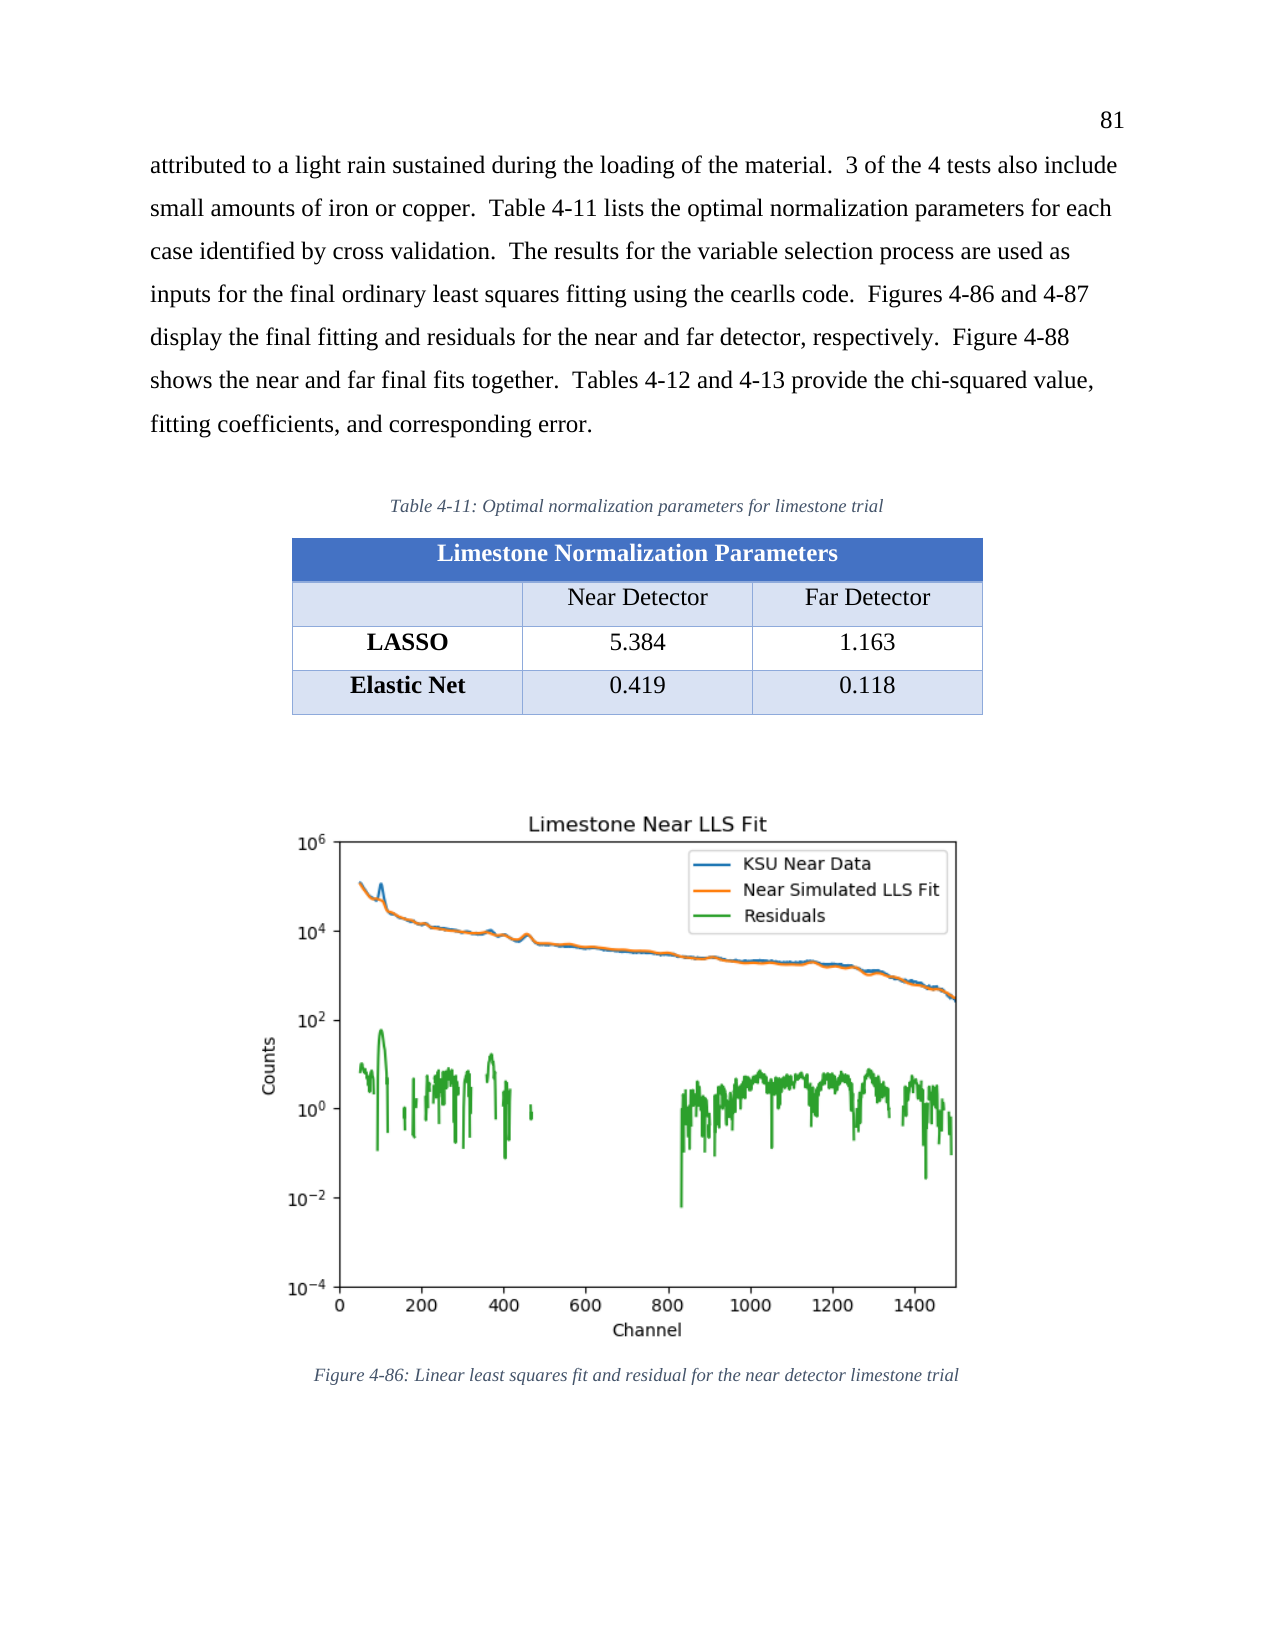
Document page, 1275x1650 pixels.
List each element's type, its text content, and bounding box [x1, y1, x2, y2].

table_cell 1.163 [753, 627, 982, 669]
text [150, 150, 1125, 437]
table_cell 0.419 [523, 671, 752, 714]
table_cell LASSO [293, 627, 522, 669]
picture [241, 772, 1034, 1350]
text Figure 4-86: Linear least squares fit and residual for the near detector limestone trial [150, 1364, 1125, 1386]
text Table 4-11: Optimal normalization parameters for limestone trial [150, 495, 1125, 517]
table_cell [293, 583, 522, 626]
table_cell 0.118 [753, 671, 982, 714]
table_cell Far Detector [753, 583, 982, 626]
table_cell Near Detector [523, 583, 752, 626]
table_cell 5.384 [523, 627, 752, 669]
table_cell Elastic Net [293, 671, 522, 714]
table_header Limestone Normalization Parameters [293, 539, 982, 581]
